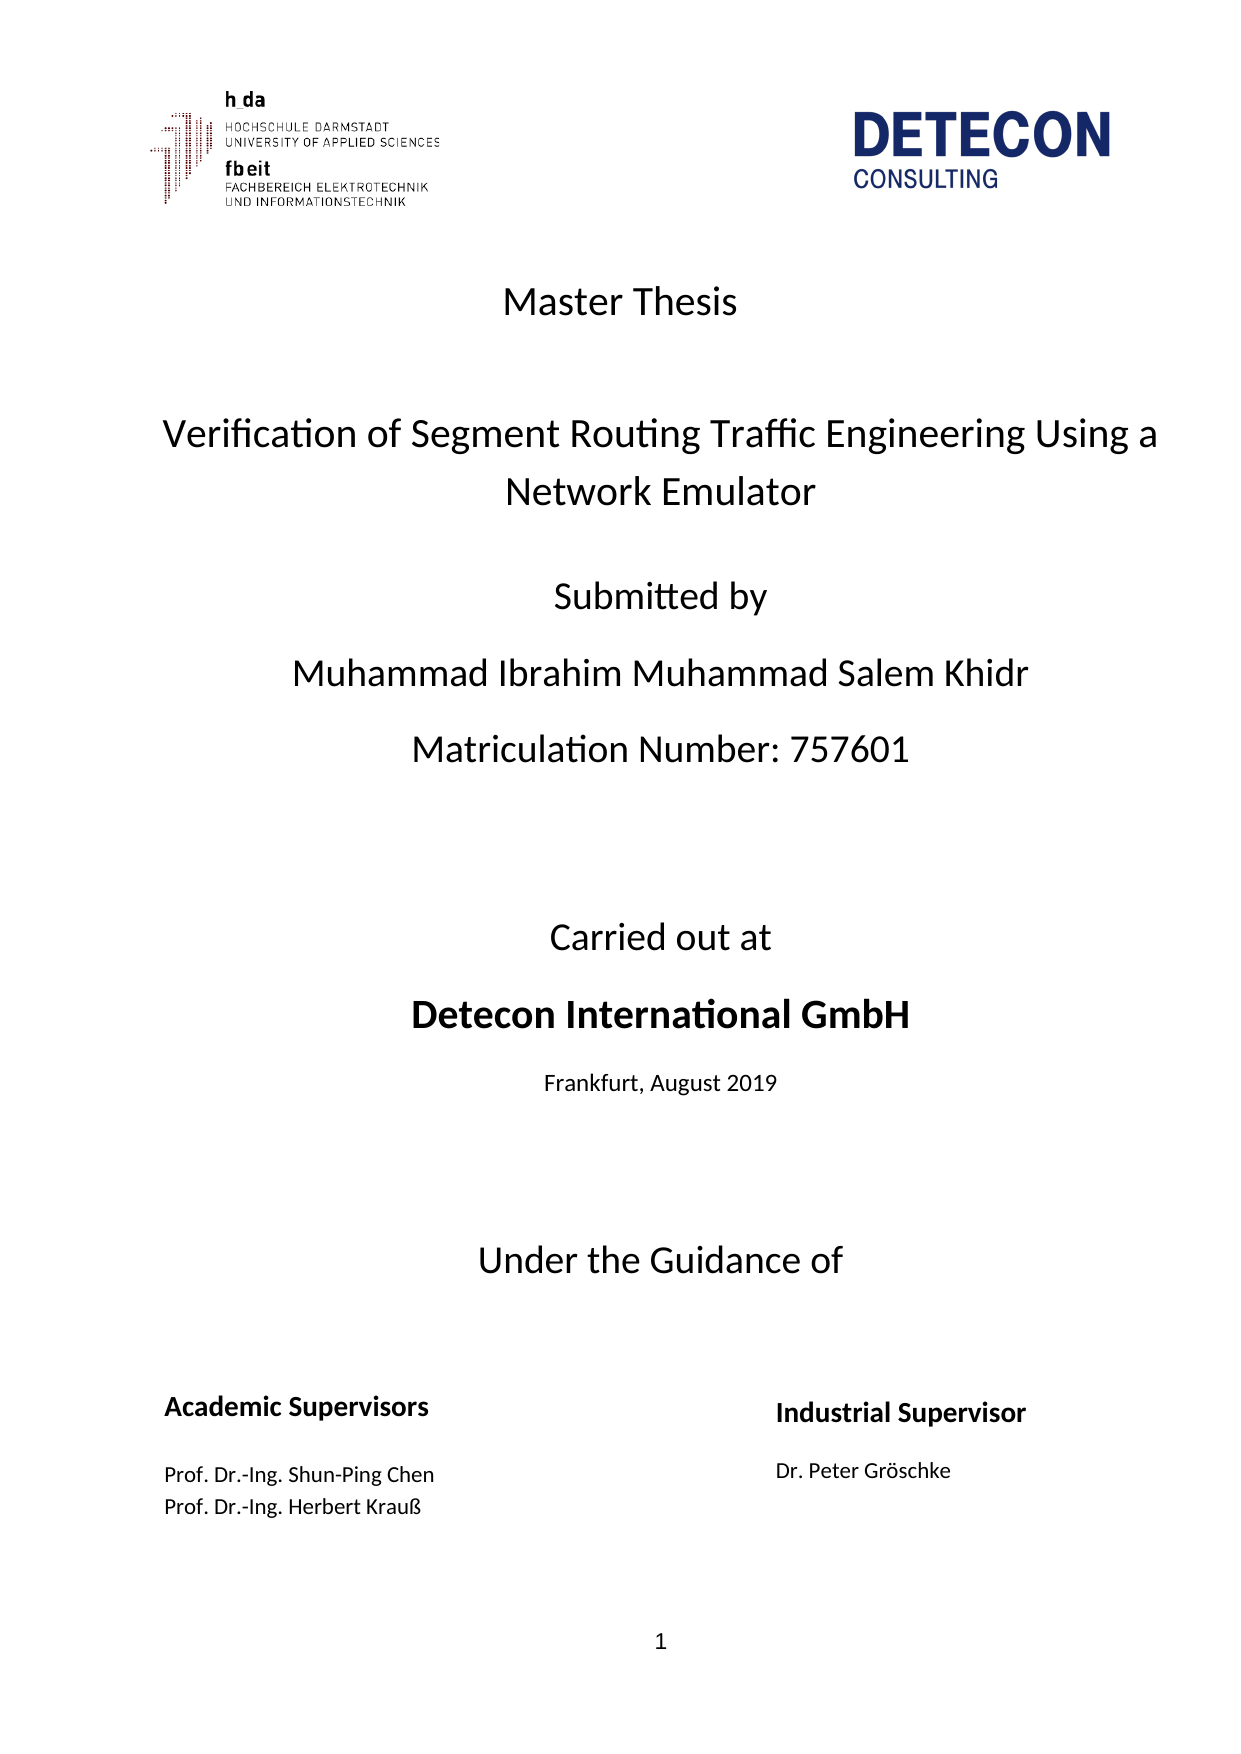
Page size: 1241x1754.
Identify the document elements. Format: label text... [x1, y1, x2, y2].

text Muhammad Ibrahim Muhammad Salem Khidr [150, 647, 1171, 696]
text Master Thesis [297, 216, 1171, 326]
text Detecon International GmbH [150, 988, 1171, 1039]
picture [853, 110, 1110, 189]
picture [150, 91, 440, 206]
text Submitted by [150, 571, 1171, 619]
text Matriculation Number: 757601 [150, 724, 1171, 772]
text Under the Guidance of [150, 1235, 1171, 1283]
text Verification of Segment Routing Traffic Engineering Using a Network Emulator [150, 407, 1171, 546]
text Carried out at [150, 912, 1171, 960]
text Frankfurt, August 2019 [150, 1067, 1171, 1098]
